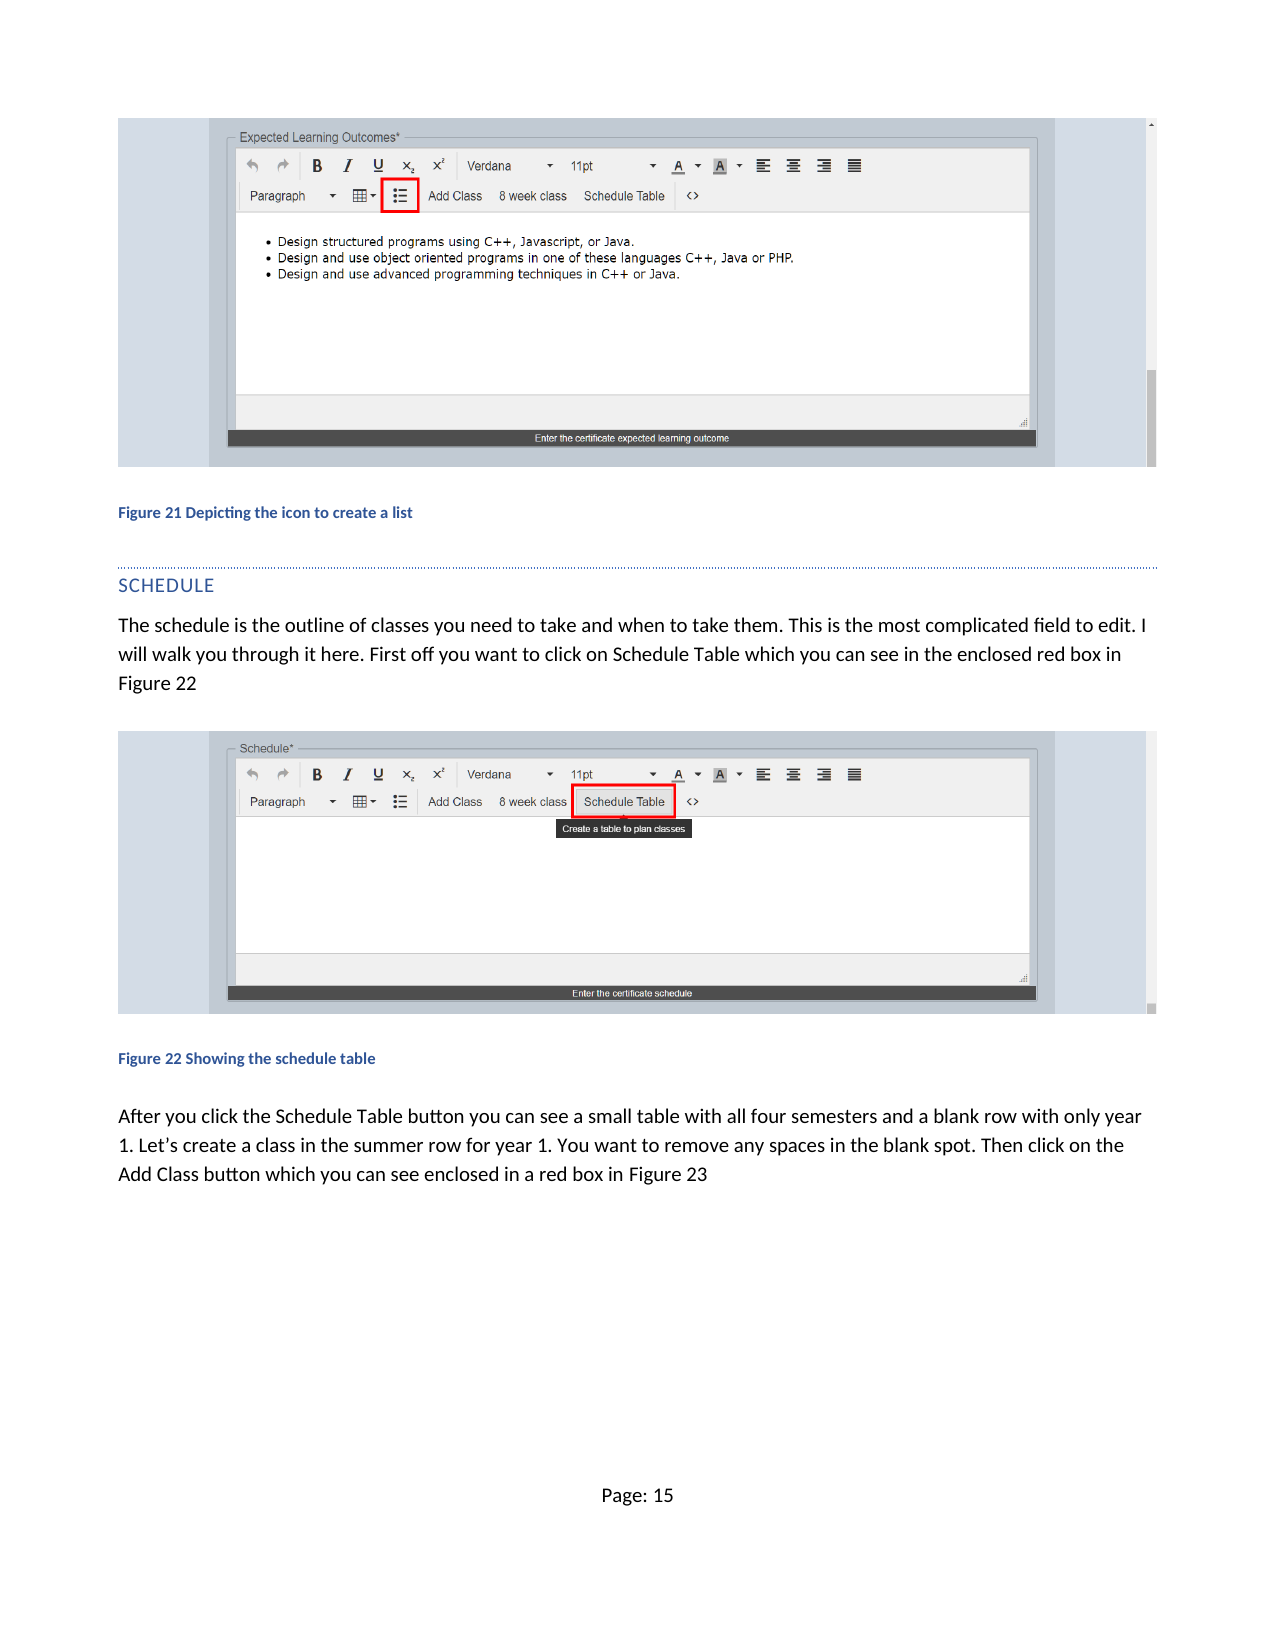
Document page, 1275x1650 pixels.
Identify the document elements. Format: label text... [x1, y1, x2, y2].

picture [118, 118, 1157, 467]
picture [118, 731, 1157, 1014]
subtitle Schedule [118, 567, 1157, 598]
